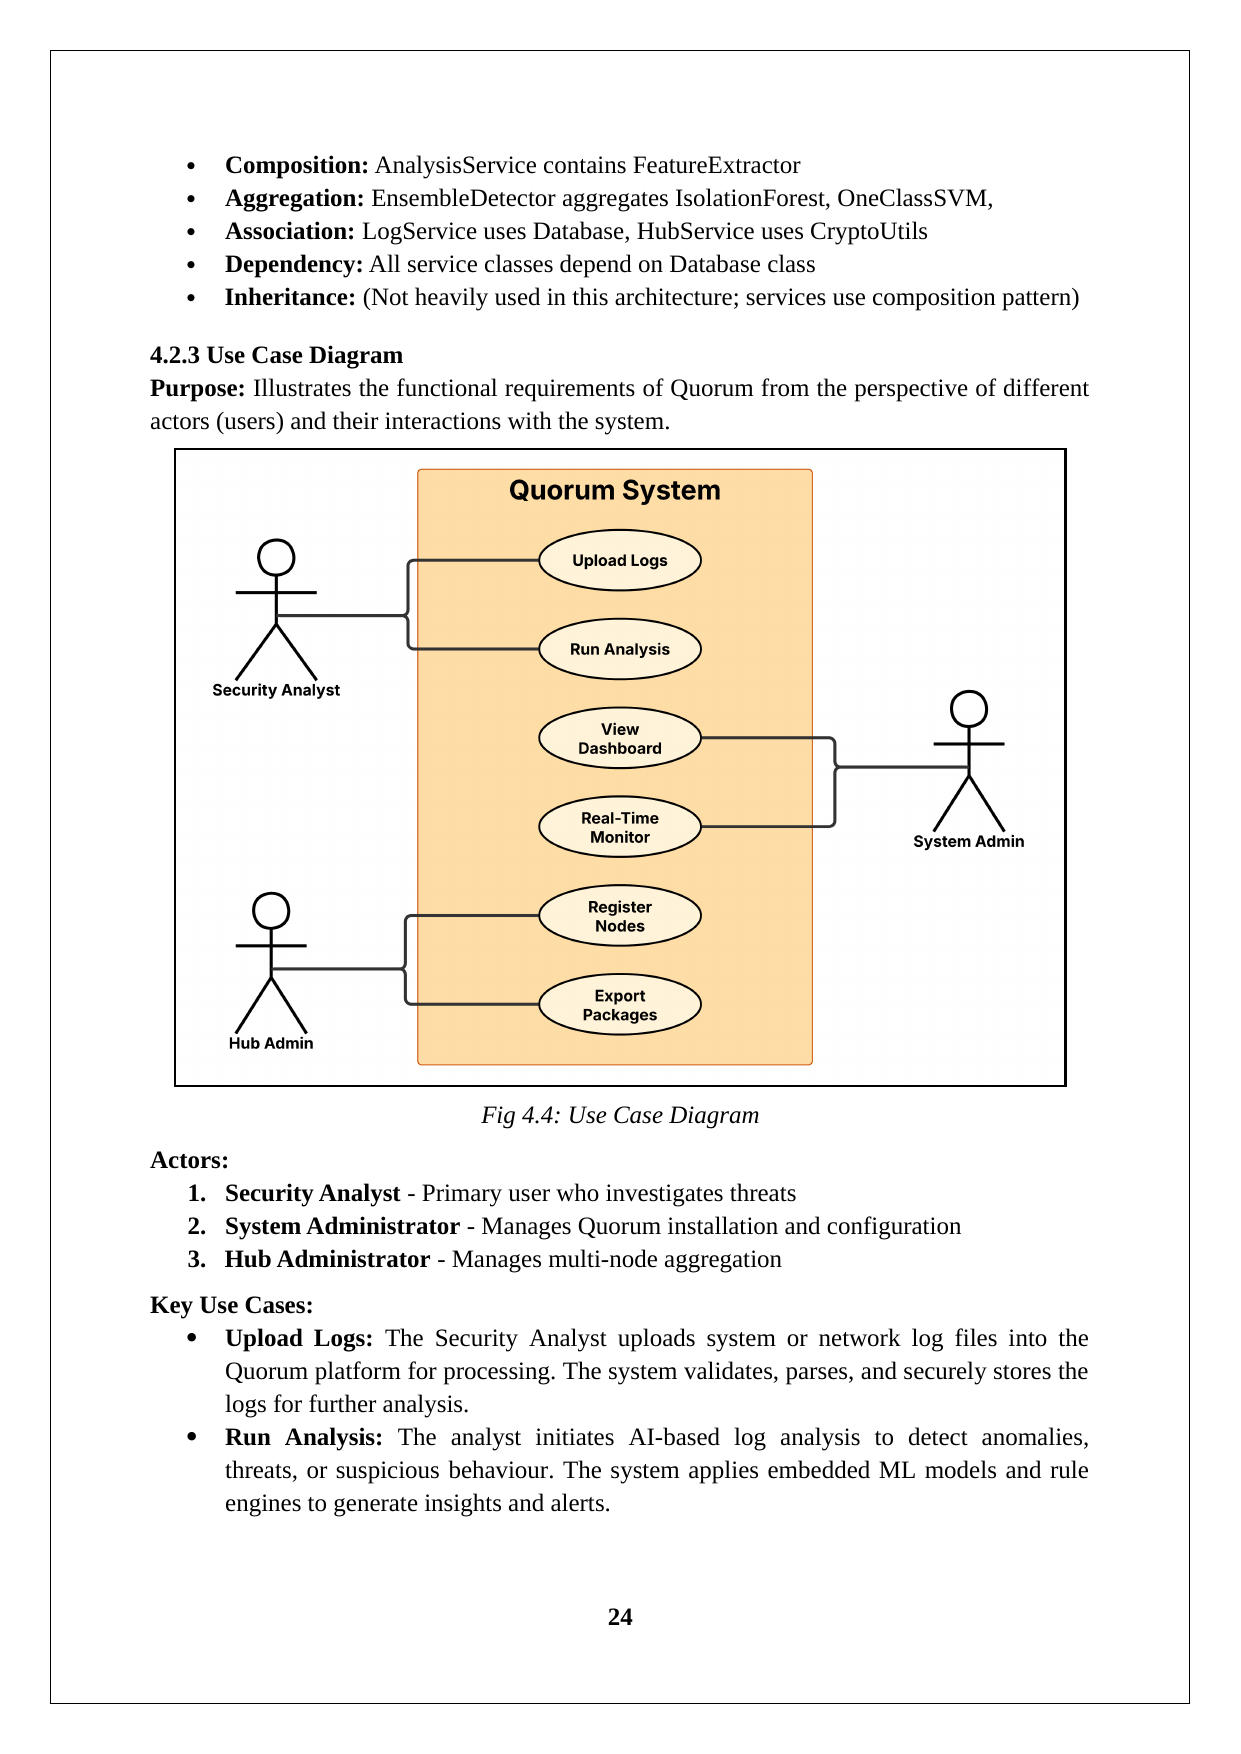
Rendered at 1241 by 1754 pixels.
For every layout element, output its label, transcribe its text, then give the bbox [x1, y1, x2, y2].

list Composition: AnalysisService contains FeatureExtractor [187, 150, 1090, 179]
list Hub Administrator - Manages multi-node aggregation [187, 1244, 1090, 1273]
picture [176, 450, 1064, 1085]
list Upload Logs: The Security Analyst uploads system or network log files into the Quorum platform for processing. The system validates, parses, and securely stores the logs for further analysis. [187, 1323, 1090, 1418]
text Actors: [150, 1145, 1090, 1174]
list Inheritance: (Not heavily used in this architecture; services use composition pattern) [187, 282, 1090, 311]
list Dependency: All service classes depend on Database class [187, 249, 1090, 278]
list Aggregation: EnsembleDetector aggregates IsolationForest, OneClassSVM, [187, 183, 1090, 212]
text Purpose: Illustrates the functional requirements of Quorum from the perspective of different actors (users) and their interactions with the system. [150, 373, 1090, 435]
list System Administrator - Manages Quorum installation and configuration [187, 1211, 1090, 1240]
text Fig 4.4: Use Case Diagram [150, 1100, 1090, 1128]
text Key Use Cases: [150, 1290, 1090, 1318]
subtitle 4.2.3 Use Case Diagram [150, 340, 1090, 369]
list Security Analyst - Primary user who investigates threats [187, 1178, 1090, 1207]
list Association: LogService uses Database, HubService uses CryptoUtils [187, 216, 1090, 245]
list Run Analysis: The analyst initiates AI-based log analysis to detect anomalies, threats, or suspicious behaviour. The system applies embedded ML models and rule engines to generate insights and alerts. [187, 1422, 1090, 1517]
